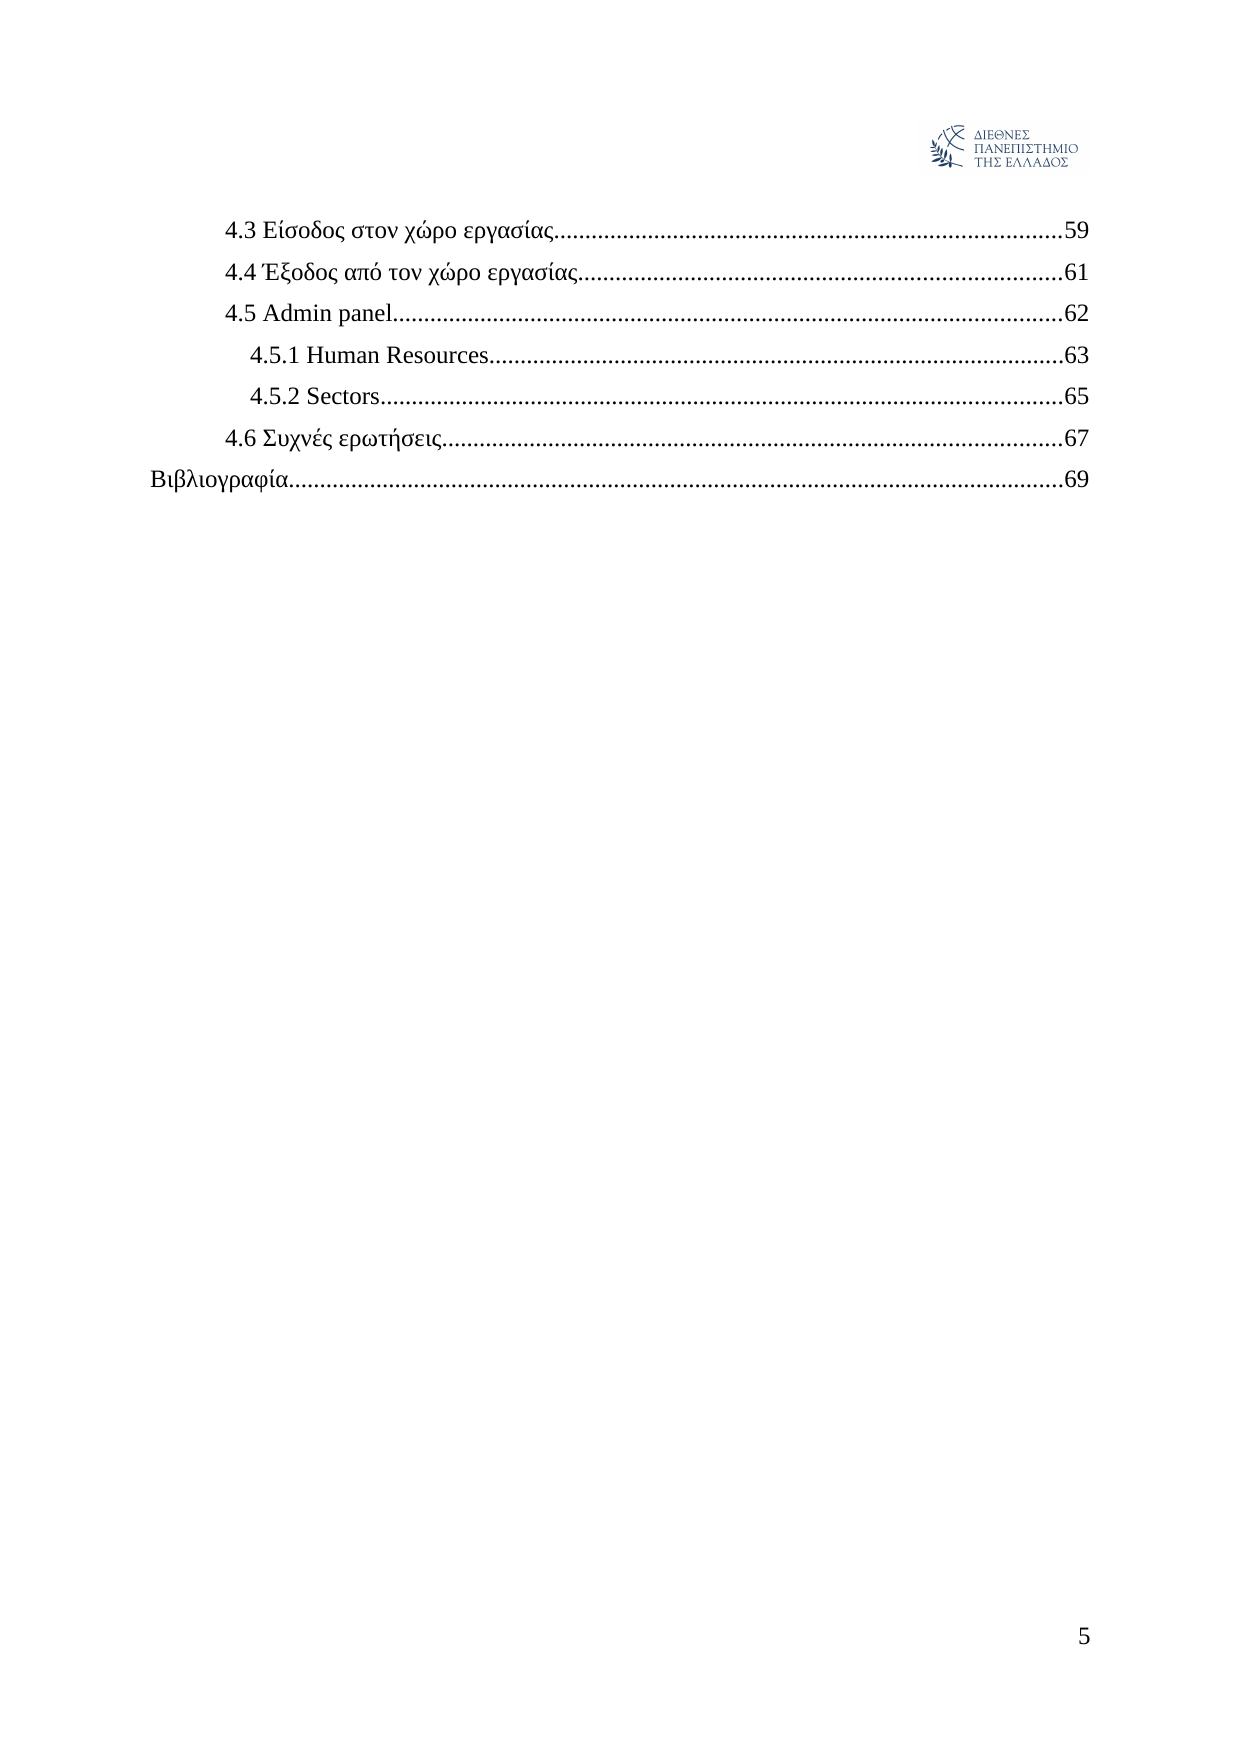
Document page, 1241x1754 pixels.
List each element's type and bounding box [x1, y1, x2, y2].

picture [917, 120, 1091, 174]
